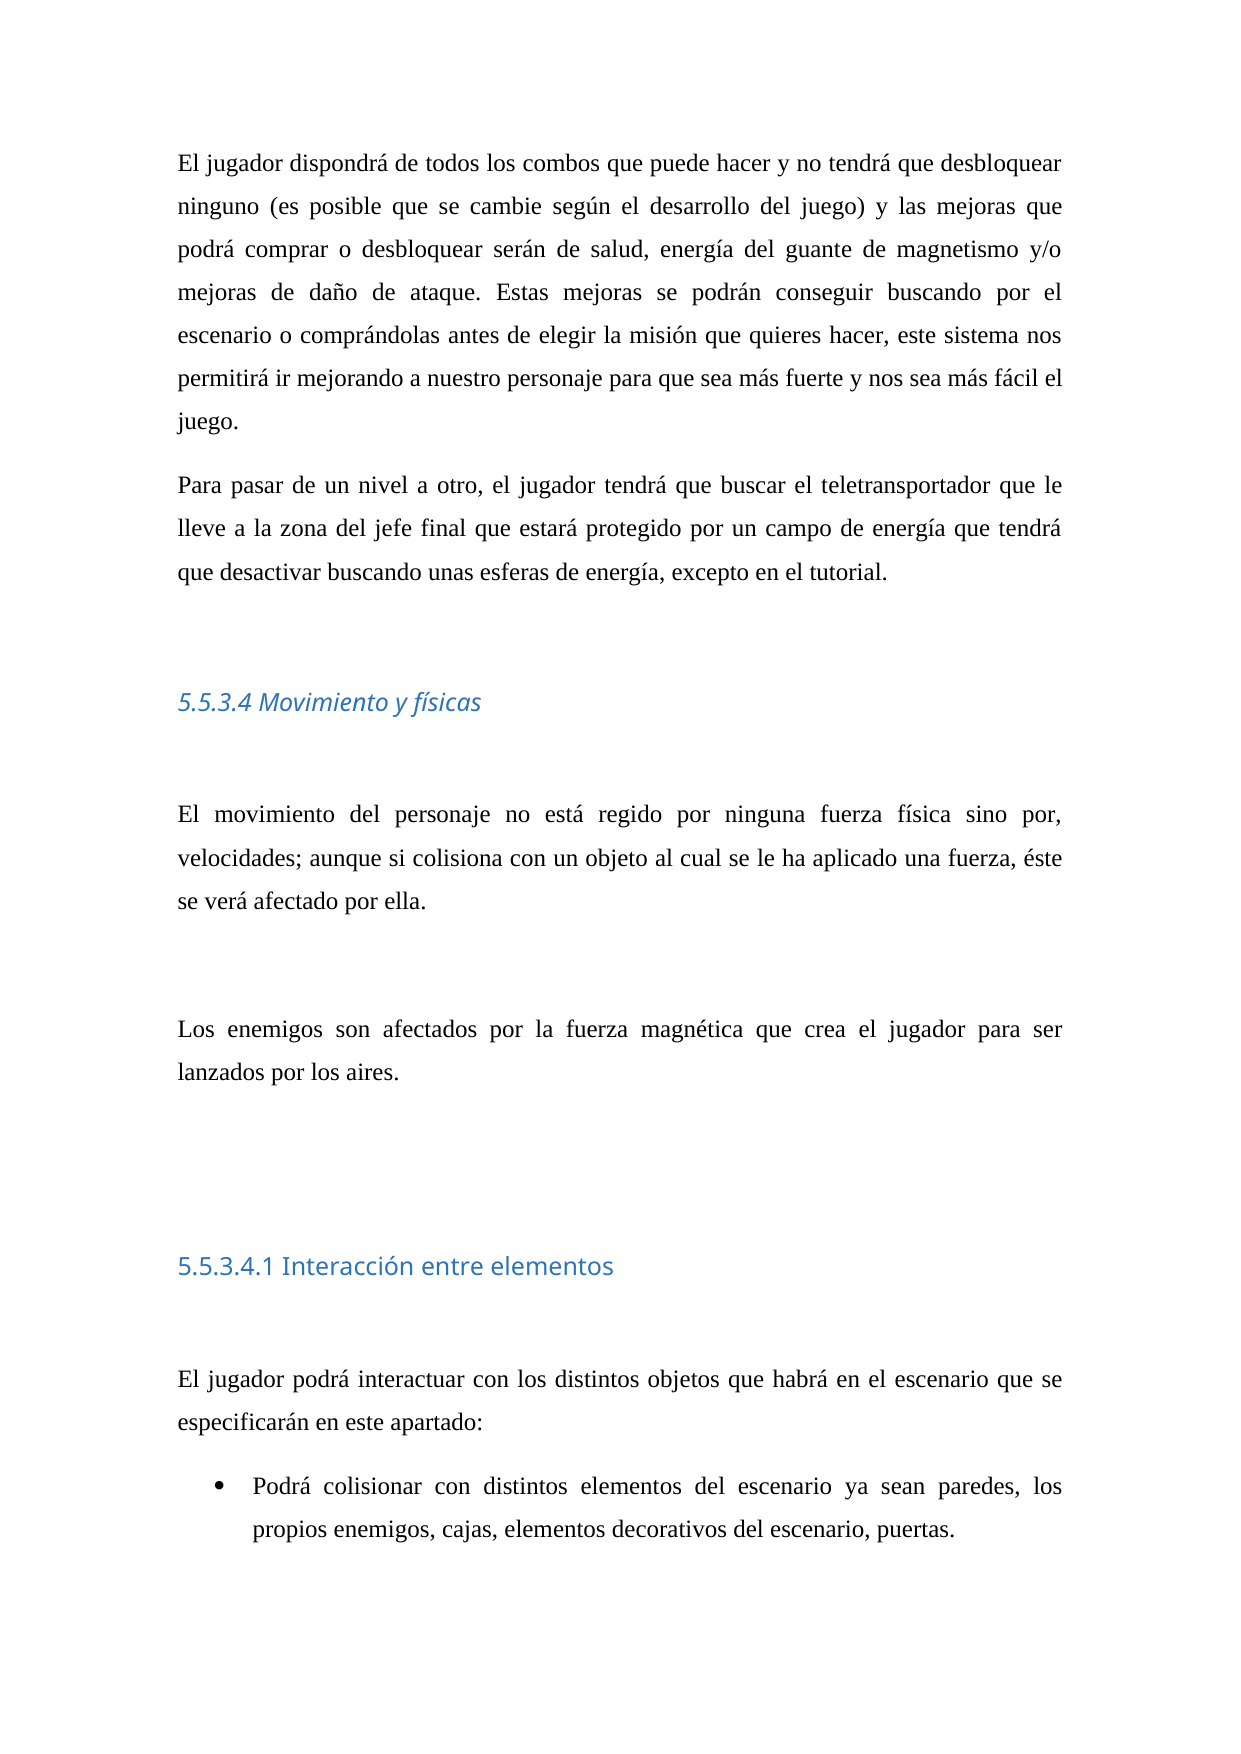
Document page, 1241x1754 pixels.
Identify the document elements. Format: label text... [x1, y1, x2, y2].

text El jugador podrá interactuar con los distintos objetos que habrá en el escenario que se especificarán en este apartado: [177, 1364, 1063, 1436]
text Para pasar de un nivel a otro, el jugador tendrá que buscar el teletransportador que le lleve a la zona del jefe final que estará protegido por un campo de energía que tendrá que desactivar buscando unas esferas de energía, excepto en el tutorial. [177, 470, 1063, 585]
text El movimiento del personaje no está regido por ninguna fuerza física sino por, velocidades; aunque si colisiona con un objeto al cual se le ha aplicado una fuerza, éste se verá afectado por ella. [177, 799, 1063, 914]
list Podrá colisionar con distintos elementos del escenario ya sean paredes, los propios enemigos, cajas, elementos decorativos del escenario, puertas. [215, 1471, 1063, 1543]
text Los enemigos son afectados por la fuerza magnética que crea el jugador para ser lanzados por los aires. [177, 1014, 1063, 1086]
subtitle 5.5.3.4.1 Interacción entre elementos [177, 1249, 1063, 1283]
text El jugador dispondrá de todos los combos que puede hacer y no tendrá que desbloquear ninguno (es posible que se cambie según el desarrollo del juego) y las mejoras que podrá comprar o desbloquear serán de salud, energía del guante de magnetismo y/o mejoras de daño de ataque. Estas mejoras se podrán conseguir buscando por el escenario o comprándolas antes de elegir la misión que quieres hacer, este sistema nos permitirá ir mejorando a nuestro personaje para que sea más fuerte y nos sea más fácil el juego. [177, 148, 1063, 435]
subtitle 5.5.3.4 Movimiento y físicas [177, 684, 1063, 718]
